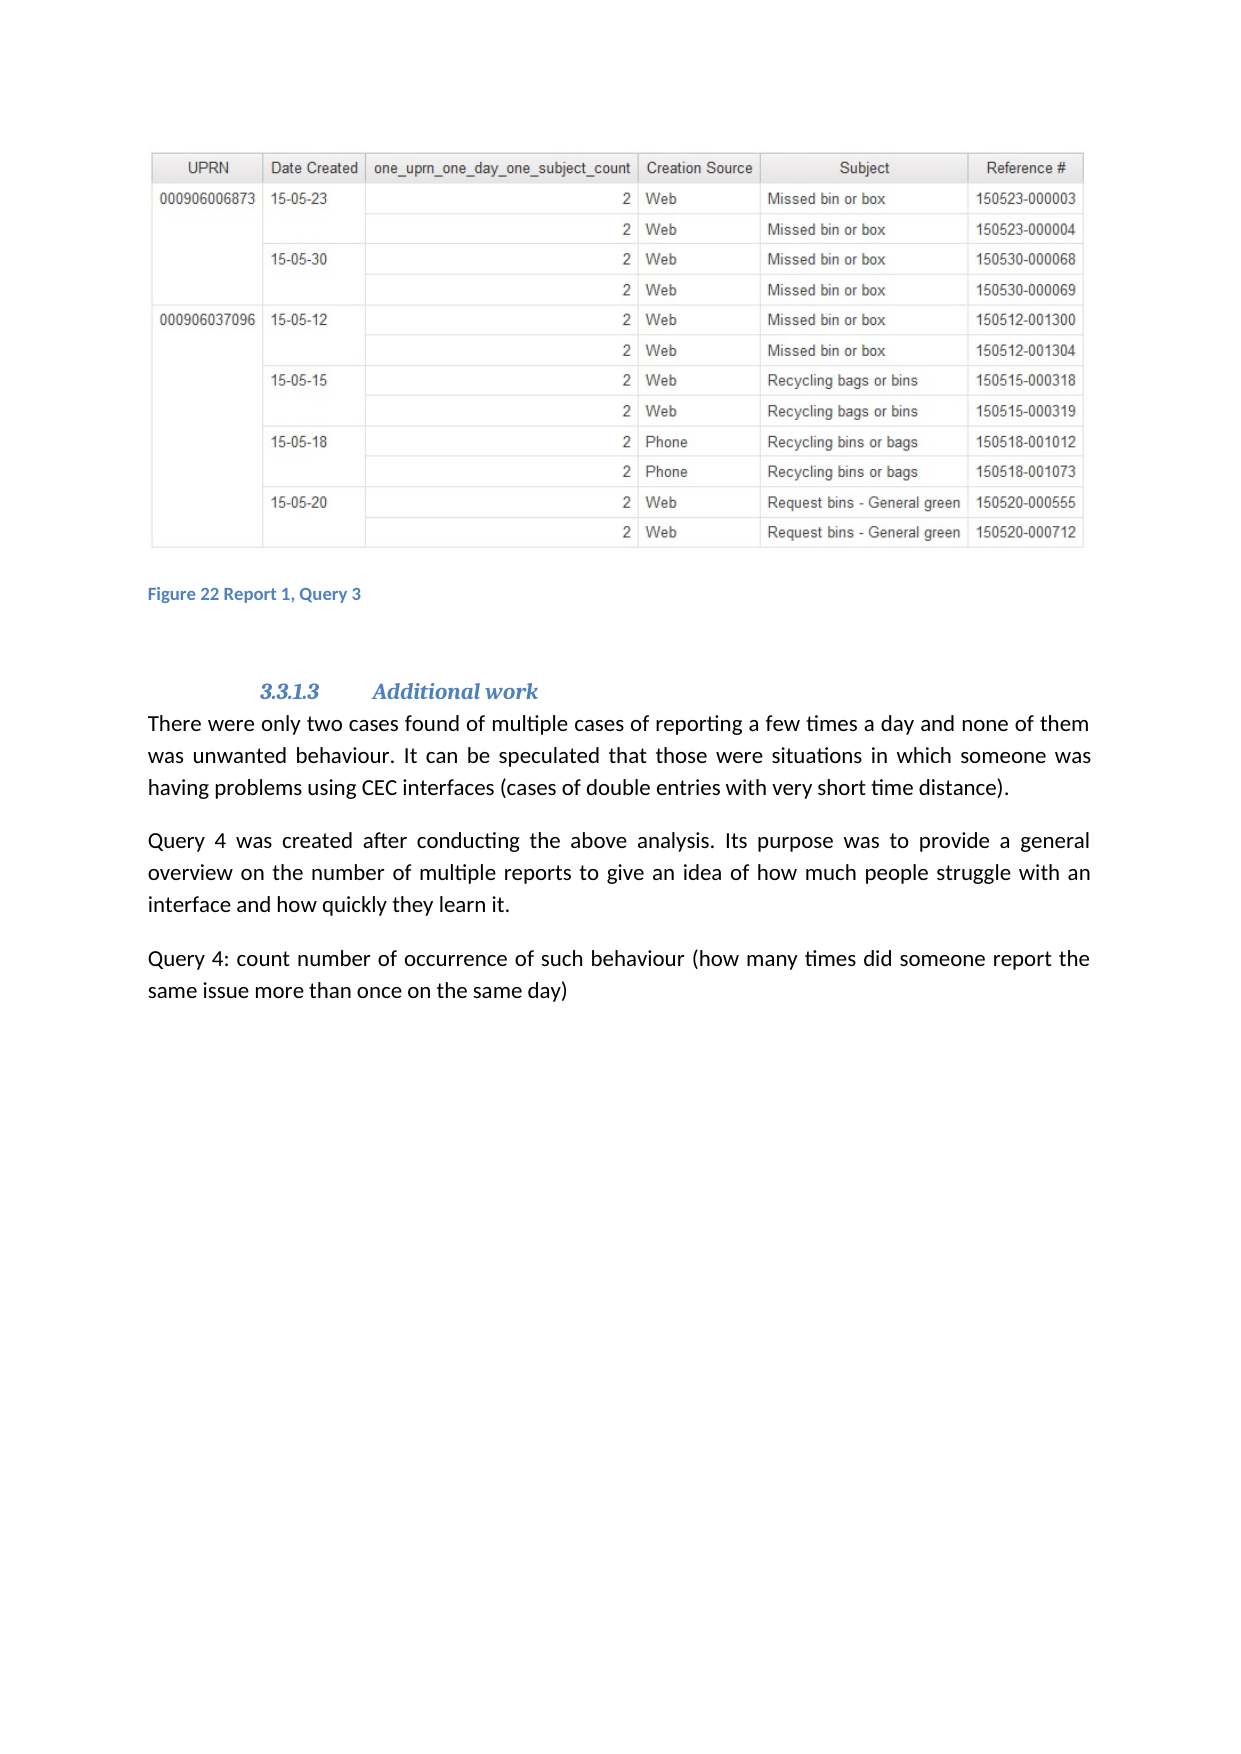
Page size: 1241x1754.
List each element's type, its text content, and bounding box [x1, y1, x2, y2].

picture [147, 147, 1093, 557]
text Query 4: count number of occurrence of such behaviour (how many times did someone report the same issue more than once on the same day) [148, 944, 1093, 1004]
subtitle Additional work [260, 679, 1093, 705]
text Query 4 was created after conducting the above analysis. Its purpose was to provide a general overview on the number of multiple reports to give an idea of how much people struggle with an interface and how quickly they learn it. [148, 826, 1093, 919]
text There were only two cases found of multiple cases of reporting a few times a day and none of them was unwanted behaviour. It can be speculated that those were situations in which someone was having problems using CEC interfaces (cases of double entries with very short time distance). [148, 709, 1093, 801]
